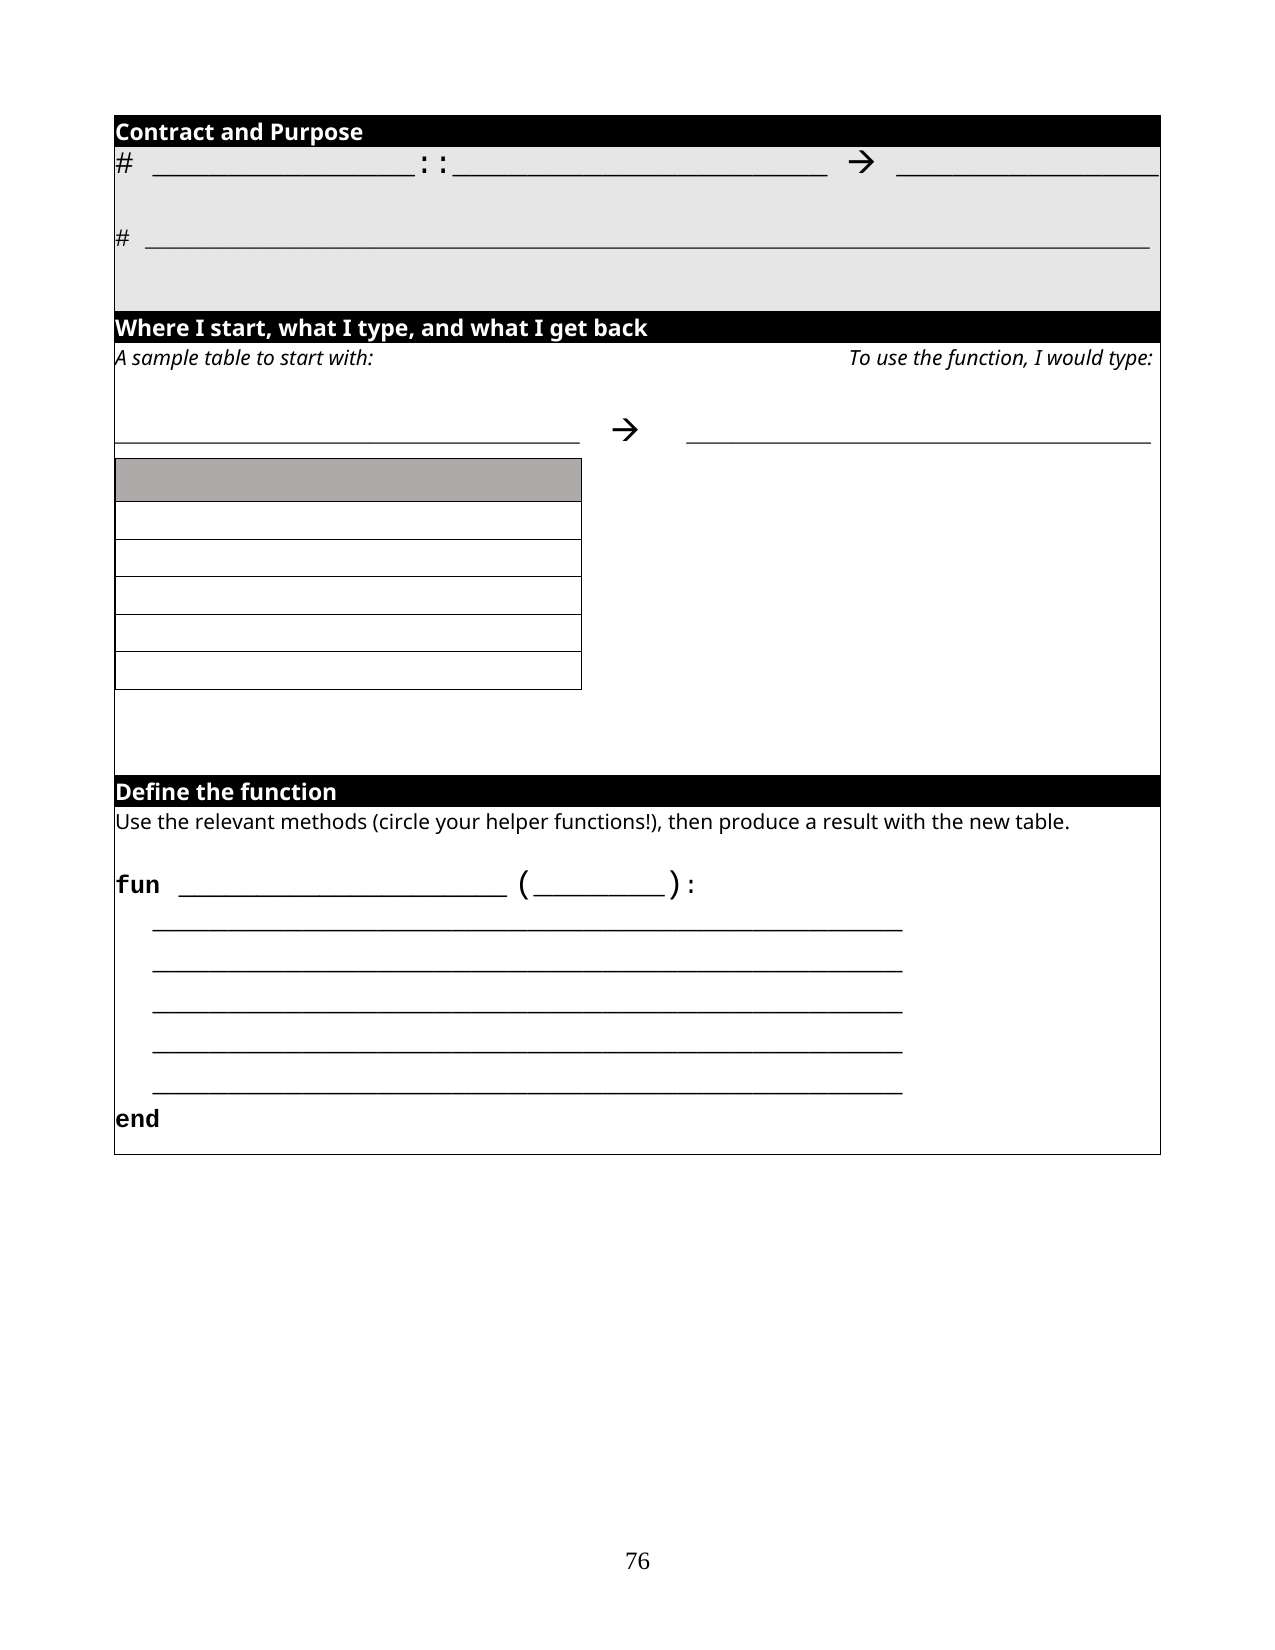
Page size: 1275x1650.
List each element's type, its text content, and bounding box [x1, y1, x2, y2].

table_header Contract and Purpose # ______________::____________________ ______________ # ___________________________________________________________________ [115, 147, 1160, 311]
table_cell Define the function Use the relevant methods (circle your helper functions!), then produce a result with the new table. fun _____________________ (_______): ________________________________________ ________________________________________ ________________________________________ ________________________________________ ________________________________________ end [115, 807, 1160, 1154]
table_cell Where I start, what I type, and what I get back A sample table to start with: To use the function, I would type: _______________________________ _______________________________ [115, 343, 1160, 775]
